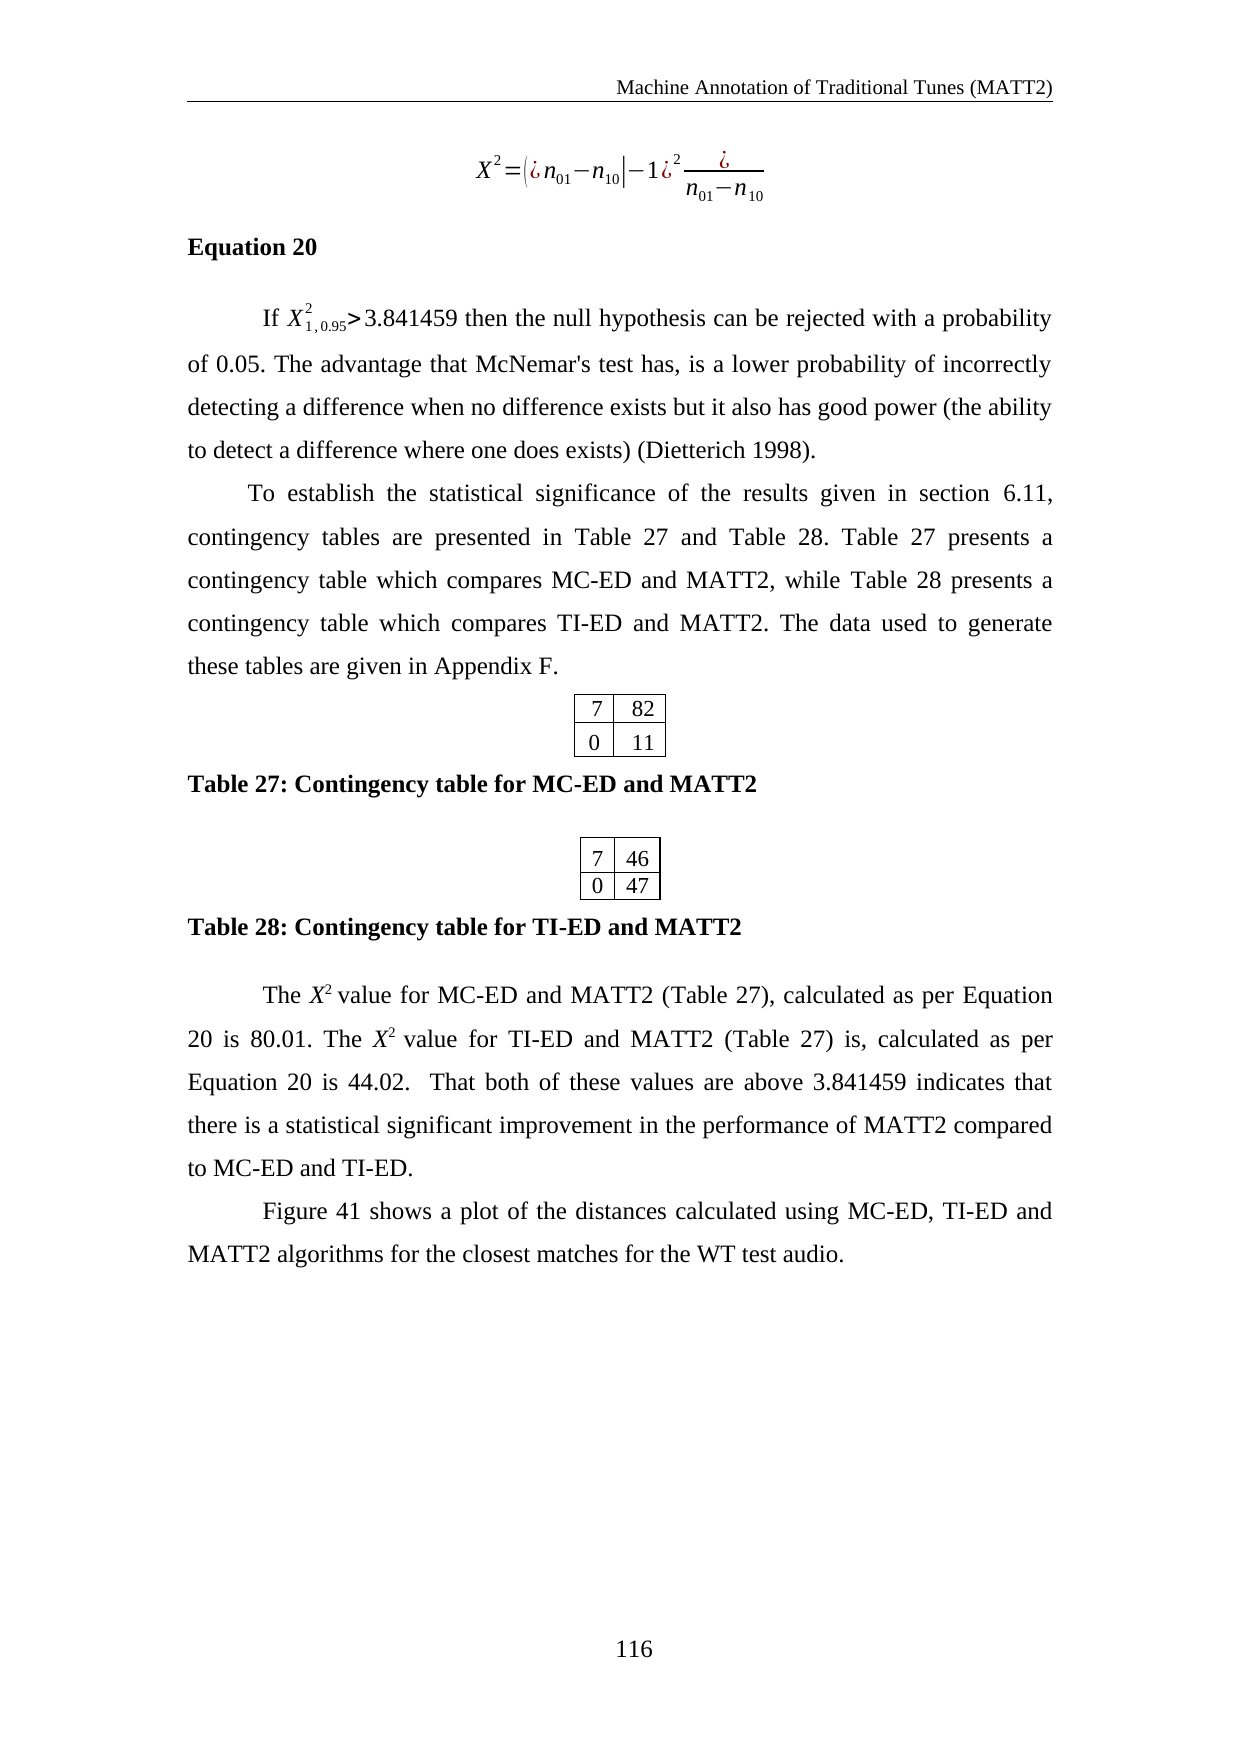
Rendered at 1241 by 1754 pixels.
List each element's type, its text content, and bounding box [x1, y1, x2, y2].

text Figure 41 shows a plot of the distances calculated using MC-ED, TI-ED and MATT2 algorithms for the closest matches for the WT test audio. [187, 1196, 1053, 1268]
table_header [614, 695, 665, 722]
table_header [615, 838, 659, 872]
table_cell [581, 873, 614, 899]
text To establish the statistical significance of the results given in section 6.11, contingency tables are presented in Table 27 and Table 28. Table 27 presents a contingency table which compares MC-ED and MATT2, while Table 28 presents a contingency table which compares TI-ED and MATT2. The data used to generate these tables are given in Appendix F. [187, 478, 1053, 680]
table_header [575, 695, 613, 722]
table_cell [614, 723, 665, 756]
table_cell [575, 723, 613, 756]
text If then the null hypothesis can be rejected with a probability of 0.05. The advantage that McNemar's test has, is a lower probability of incorrectly detecting a difference when no difference exists but it also has good power (the ability to detect a difference where one does exists) (Dietterich 1998). [187, 300, 1053, 464]
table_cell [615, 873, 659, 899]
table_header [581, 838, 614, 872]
text The Χ2 value for MC-ED and MATT2 (Table 27), calculated as per Equation 20 is 80.01. The Χ2 value for TI-ED and MATT2 (Table 27) is, calculated as per Equation 20 is 44.02. That both of these values are above 3.841459 indicates that there is a statistical significant improvement in the performance of MATT2 compared to MC-ED and TI-ED. [187, 981, 1053, 1182]
